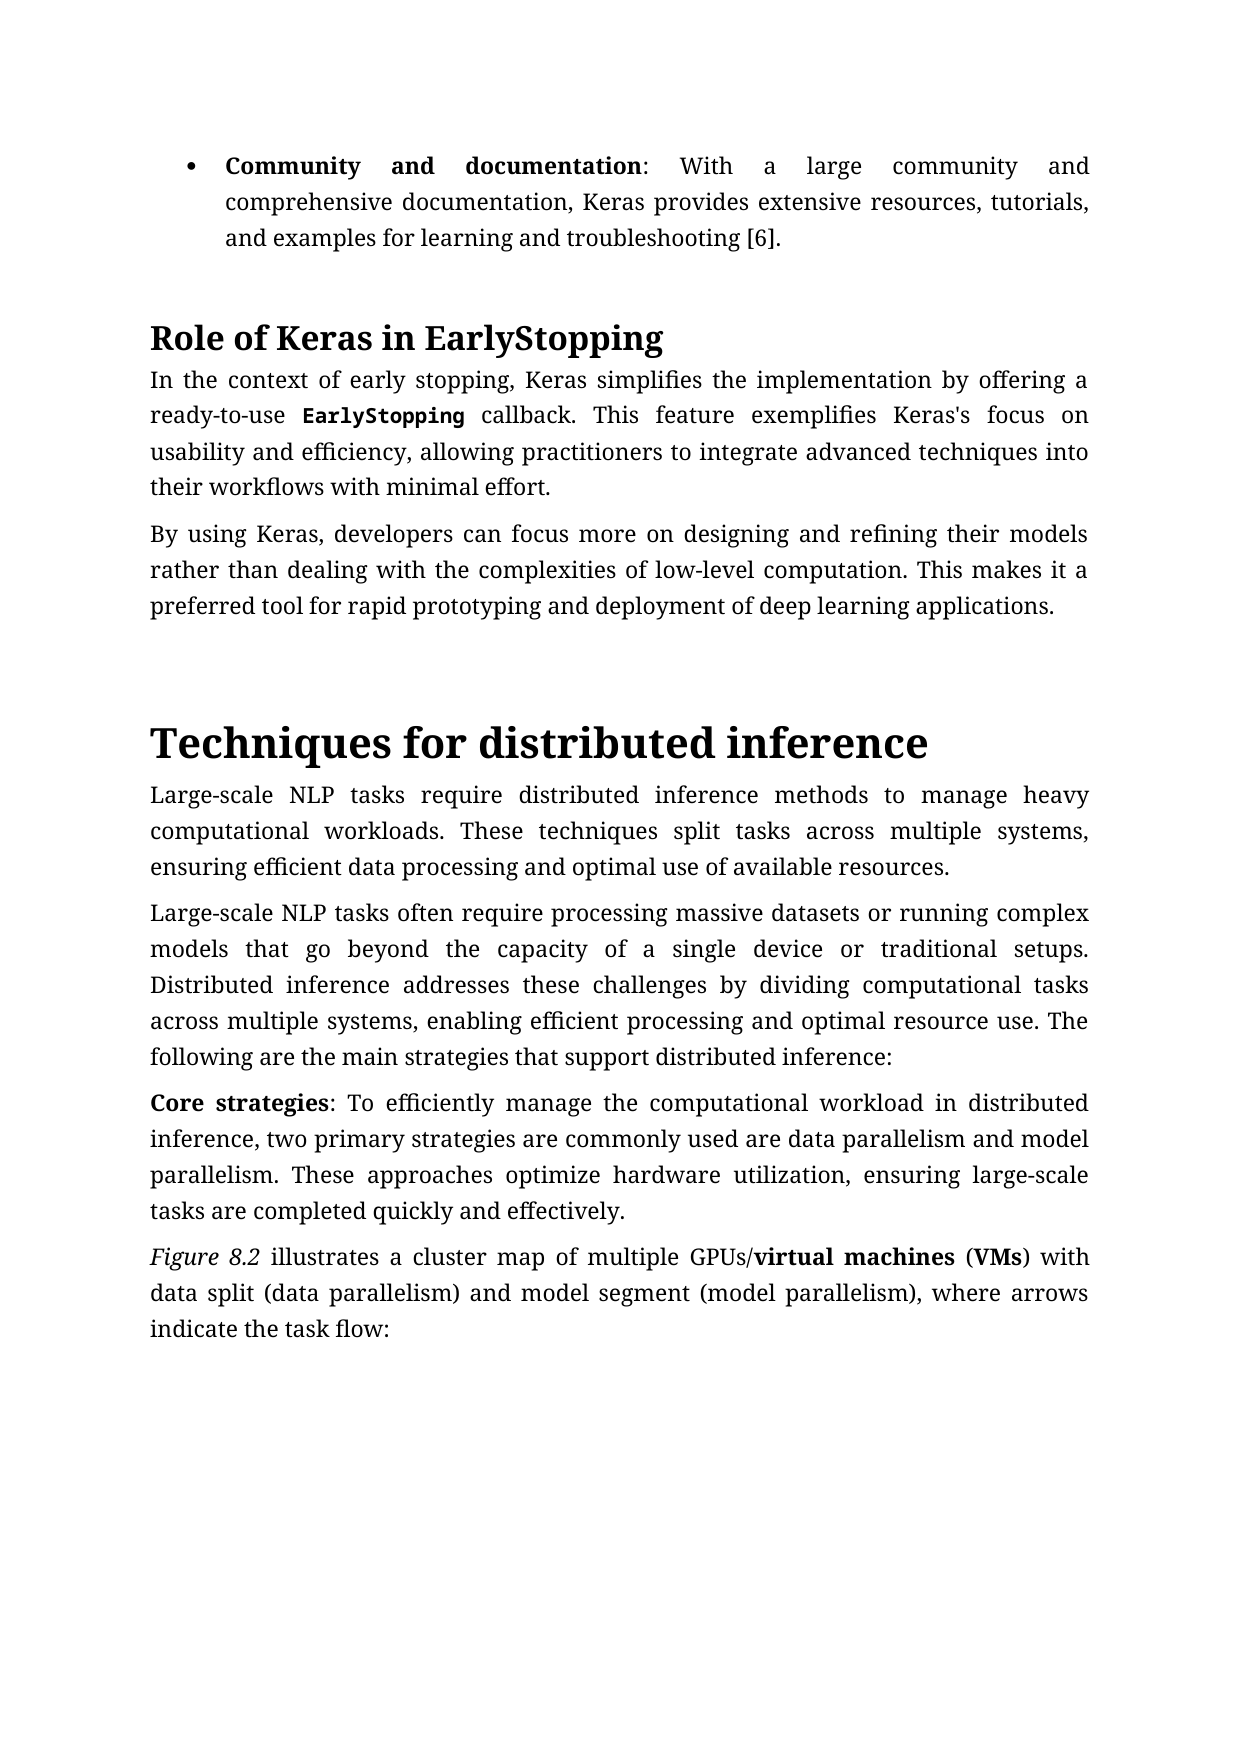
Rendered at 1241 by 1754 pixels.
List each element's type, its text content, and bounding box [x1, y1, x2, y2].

text Core strategies: To efficiently manage the computational workload in distributed inference, two primary strategies are commonly used are data parallelism and model parallelism. These approaches optimize hardware utilization, ensuring large-scale tasks are completed quickly and effectively. [150, 1087, 1090, 1226]
text Figure 8.2 illustrates a cluster map of multiple GPUs/virtual machines (VMs) with data split (data parallelism) and model segment (model parallelism), where arrows indicate the task flow: [150, 1241, 1090, 1344]
text By using Keras, developers can focus more on designing and refining their models rather than dealing with the complexities of low-level computation. This makes it a preferred tool for rapid prototyping and deployment of deep learning applications. [150, 518, 1090, 621]
list Community and documentation: With a large community and comprehensive documentation, Keras provides extensive resources, tutorials, and examples for learning and troubleshooting [6]. [187, 150, 1090, 253]
text Large-scale NLP tasks often require processing massive datasets or running complex models that go beyond the capacity of a single device or traditional setups. Distributed inference addresses these challenges by dividing computational tasks across multiple systems, enabling efficient processing and optimal resource use. The following are the main strategies that support distributed inference: [150, 897, 1090, 1072]
text Large-scale NLP tasks require distributed inference methods to manage heavy computational workloads. These techniques split tasks across multiple systems, ensuring efficient data processing and optimal use of available resources. [150, 779, 1090, 882]
text In the context of early stopping, Keras simplifies the implementation by offering a ready-to-use EarlyStopping callback. This feature exemplifies Keras's focus on usability and efficiency, allowing practitioners to integrate advanced techniques into their workflows with minimal effort. [150, 363, 1090, 503]
subtitle Role of Keras in EarlyStopping [150, 314, 1090, 360]
subtitle Techniques for distributed inference [150, 713, 1090, 770]
